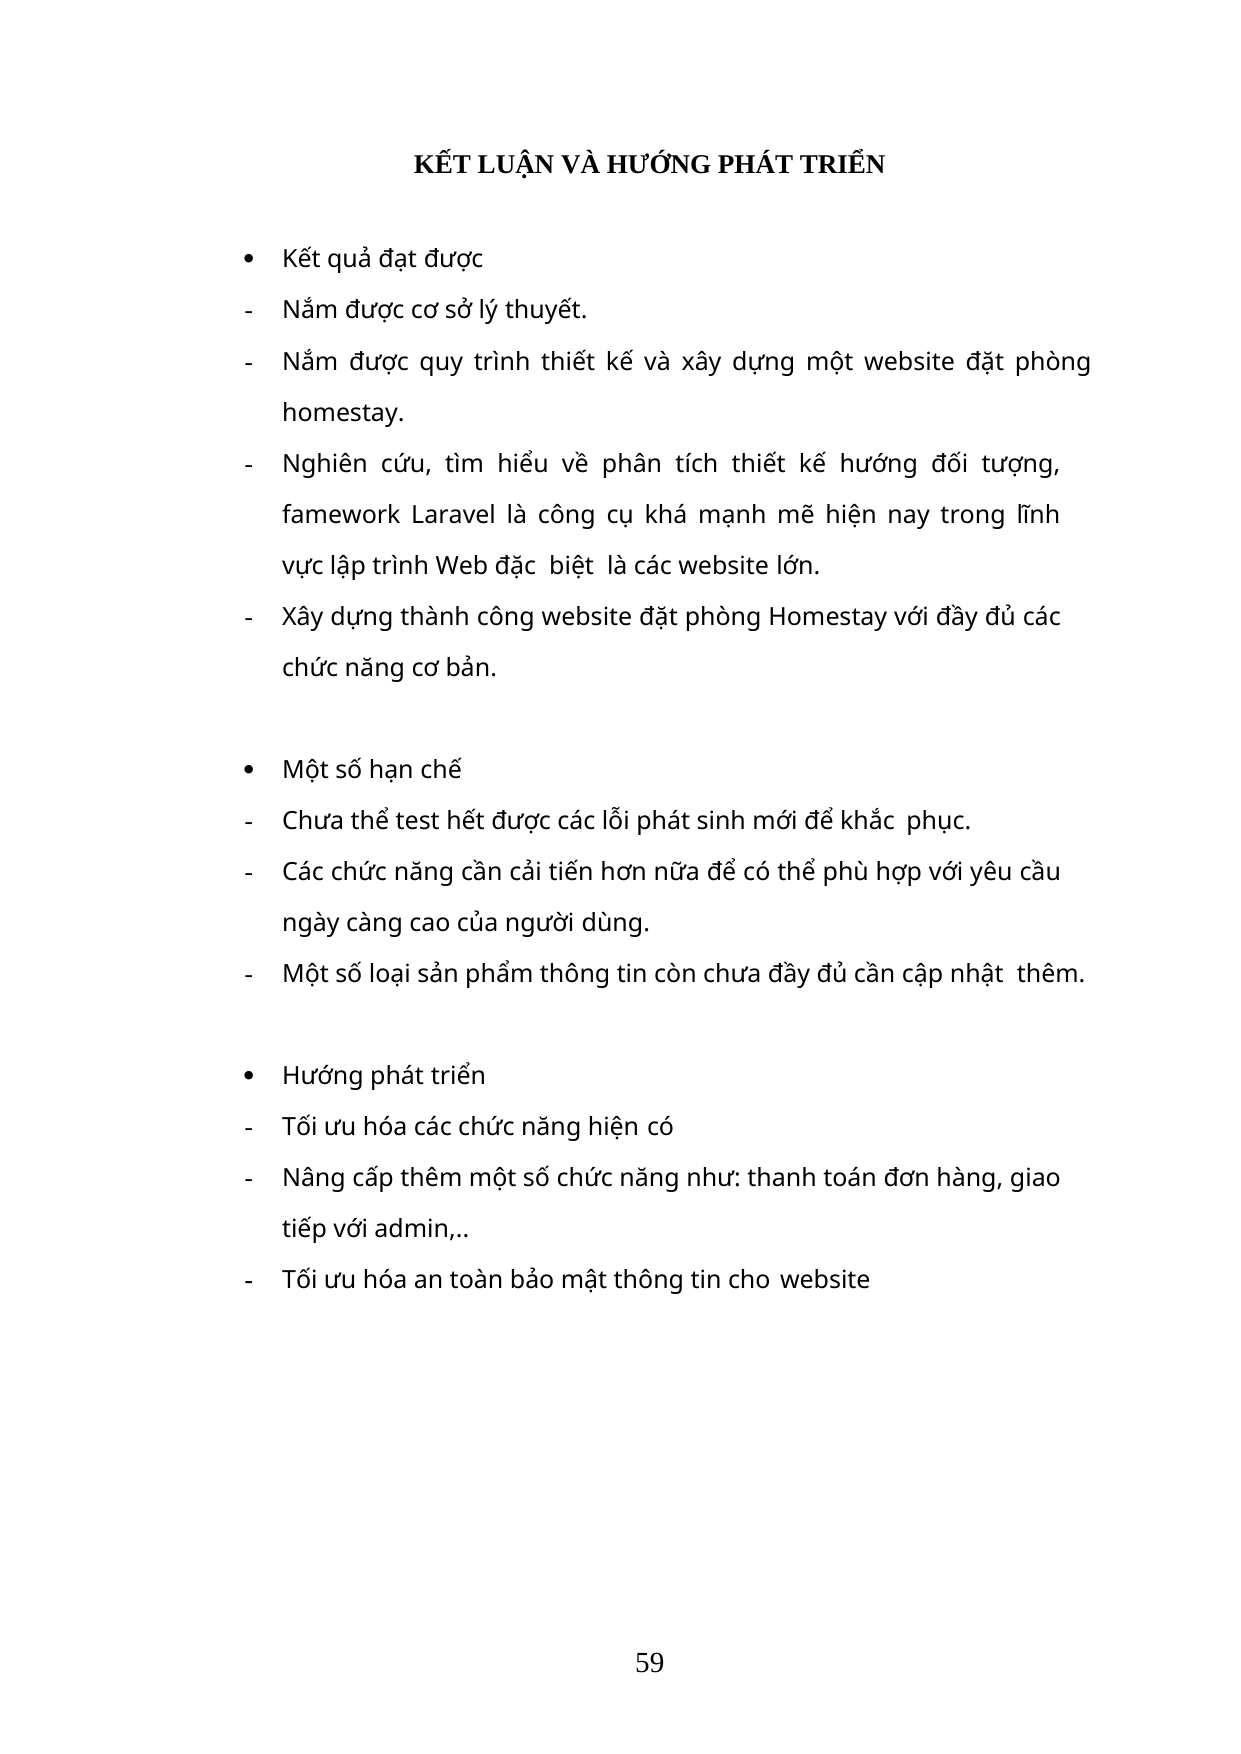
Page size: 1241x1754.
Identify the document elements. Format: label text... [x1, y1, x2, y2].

subtitle KẾT LUẬN VÀ HƯỚNG PHÁT TRIỂN [207, 148, 1092, 179]
list Nghiên cứu, tìm hiểu về phân tích thiết kế hướng đối tượng, famework Laravel là công cụ khá mạnh mẽ hiện nay trong lĩnh vực lập trình Web đặc biệt là các website lớn. [244, 445, 1062, 581]
list Xây dựng thành công website đặt phòng Homestay với đầy đủ các chức năng cơ bản. [244, 598, 1062, 683]
list Tối ưu hóa an toàn bảo mật thông tin cho website [244, 1262, 1092, 1296]
list Kết quả đạt được [244, 241, 1092, 275]
list Chưa thể test hết được các lỗi phát sinh mới để khắc phục. [244, 802, 1092, 837]
list Nắm được quy trình thiết kế và xây dựng một website đặt phòng homestay. [244, 343, 1092, 428]
list Một số hạn chế [244, 751, 1092, 786]
list Tối ưu hóa các chức năng hiện có [244, 1109, 1092, 1143]
list Nắm được cơ sở lý thuyết. [244, 292, 1092, 326]
list Một số loại sản phẩm thông tin còn chưa đầy đủ cần cập nhật thêm. [244, 956, 1092, 990]
list Hướng phát triển [244, 1058, 1092, 1092]
list Các chức năng cần cải tiến hơn nữa để có thể phù hợp với yêu cầu ngày càng cao của người dùng. [244, 853, 1062, 939]
list Nâng cấp thêm một số chức năng như: thanh toán đơn hàng, giao tiếp với admin,.. [244, 1160, 1062, 1245]
